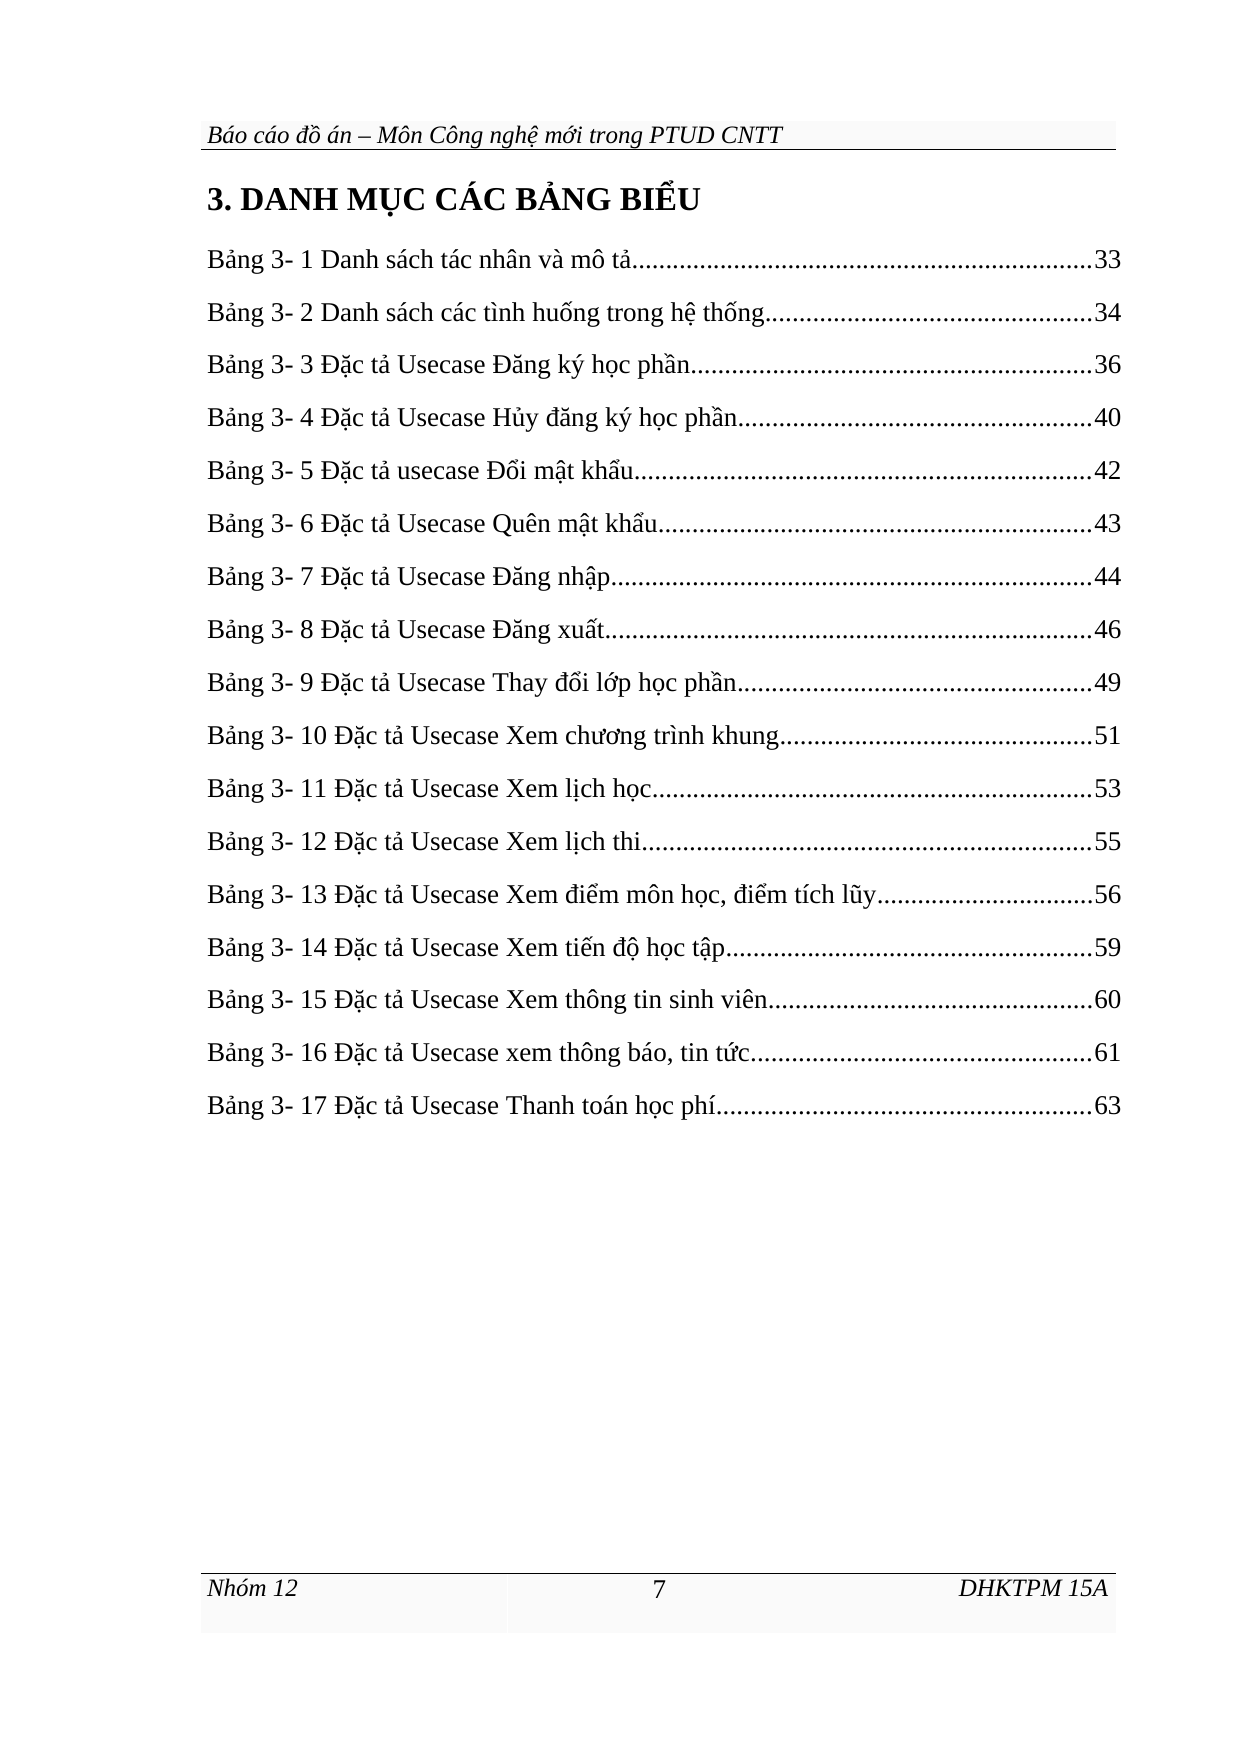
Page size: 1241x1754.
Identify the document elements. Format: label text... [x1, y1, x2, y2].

subtitle 3. DANH MỤC CÁC BẢNG BIỂU [207, 179, 1122, 217]
